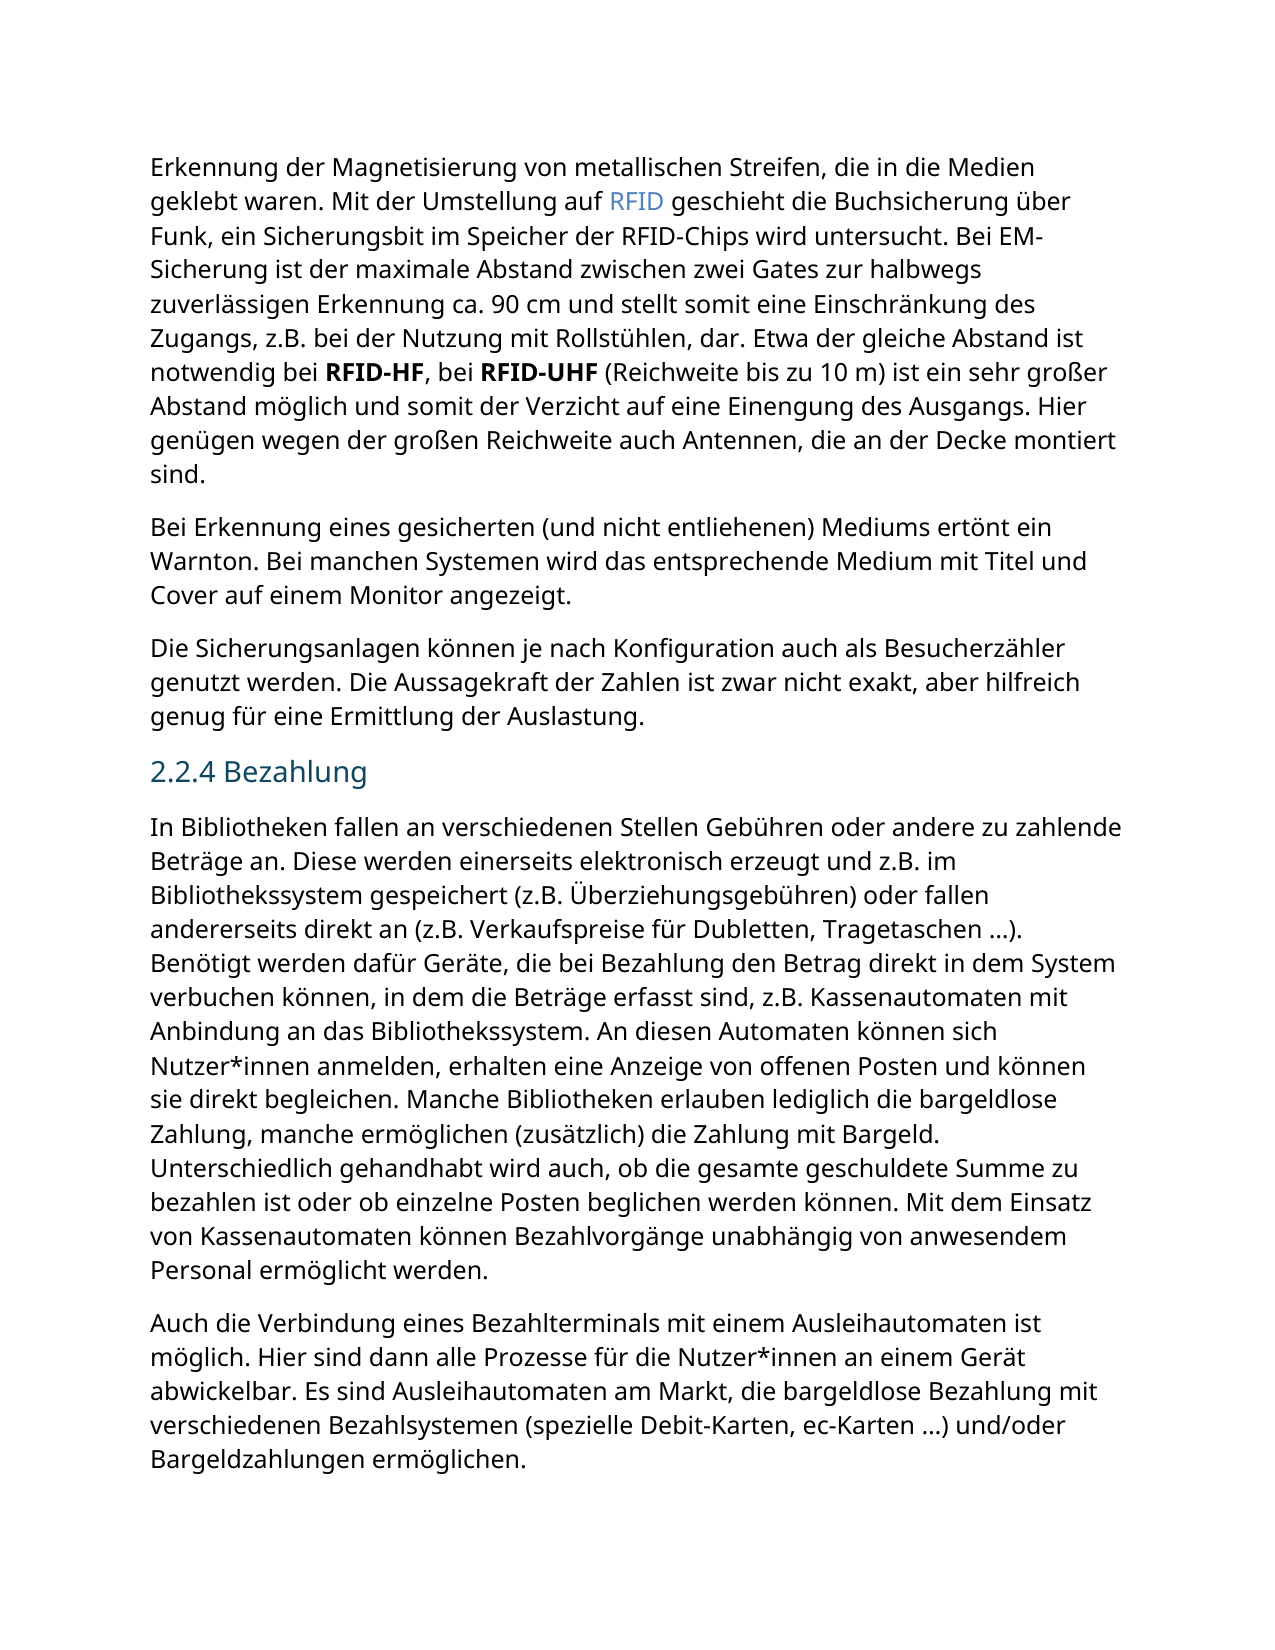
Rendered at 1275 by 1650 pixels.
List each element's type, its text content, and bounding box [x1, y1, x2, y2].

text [150, 150, 1125, 491]
text In Bibliotheken fallen an verschiedenen Stellen Gebühren oder andere zu zahlende Beträge an. Diese werden einerseits elektronisch erzeugt und z.B. im Bibliothekssystem gespeichert (z.B. Überziehungsgebühren) oder fallen andererseits direkt an (z.B. Verkaufspreise für Dubletten, Tragetaschen …). Benötigt werden dafür Geräte, die bei Bezahlung den Betrag direkt in dem System verbuchen können, in dem die Beträge erfasst sind, z.B. Kassenautomaten mit Anbindung an das Bibliothekssystem. An diesen Automaten können sich Nutzer*innen anmelden, erhalten eine Anzeige von offenen Posten und können sie direkt begleichen. Manche Bibliotheken erlauben lediglich die bargeldlose Zahlung, manche ermöglichen (zusätzlich) die Zahlung mit Bargeld. Unterschiedlich gehandhabt wird auch, ob die gesamte geschuldete Summe zu bezahlen ist oder ob einzelne Posten beglichen werden können. Mit dem Einsatz von Kassenautomaten können Bezahlvorgänge unabhängig von anwesendem Personal ermöglicht werden. [150, 810, 1125, 1287]
text Auch die Verbindung eines Bezahlterminals mit einem Ausleihautomaten ist möglich. Hier sind dann alle Prozesse für die Nutzer*innen an einem Gerät abwickelbar. Es sind Ausleihautomaten am Markt, die bargeldlose Bezahlung mit verschiedenen Bezahlsystemen (spezielle Debit-Karten, ec-Karten …) und/oder Bargeldzahlungen ermöglichen. [150, 1305, 1125, 1476]
text Bei Erkennung eines gesicherten (und nicht entliehenen) Mediums ertönt ein Warnton. Bei manchen Systemen wird das entsprechende Medium mit Titel und Cover auf einem Monitor angezeigt. [150, 509, 1125, 612]
subtitle 2.2.4 Bezahlung [150, 751, 1125, 791]
text Die Sicherungsanlagen können je nach Konfiguration auch als Besucherzähler genutzt werden. Die Aussagekraft der Zahlen ist zwar nicht exakt, aber hilfreich genug für eine Ermittlung der Auslastung. [150, 630, 1125, 732]
